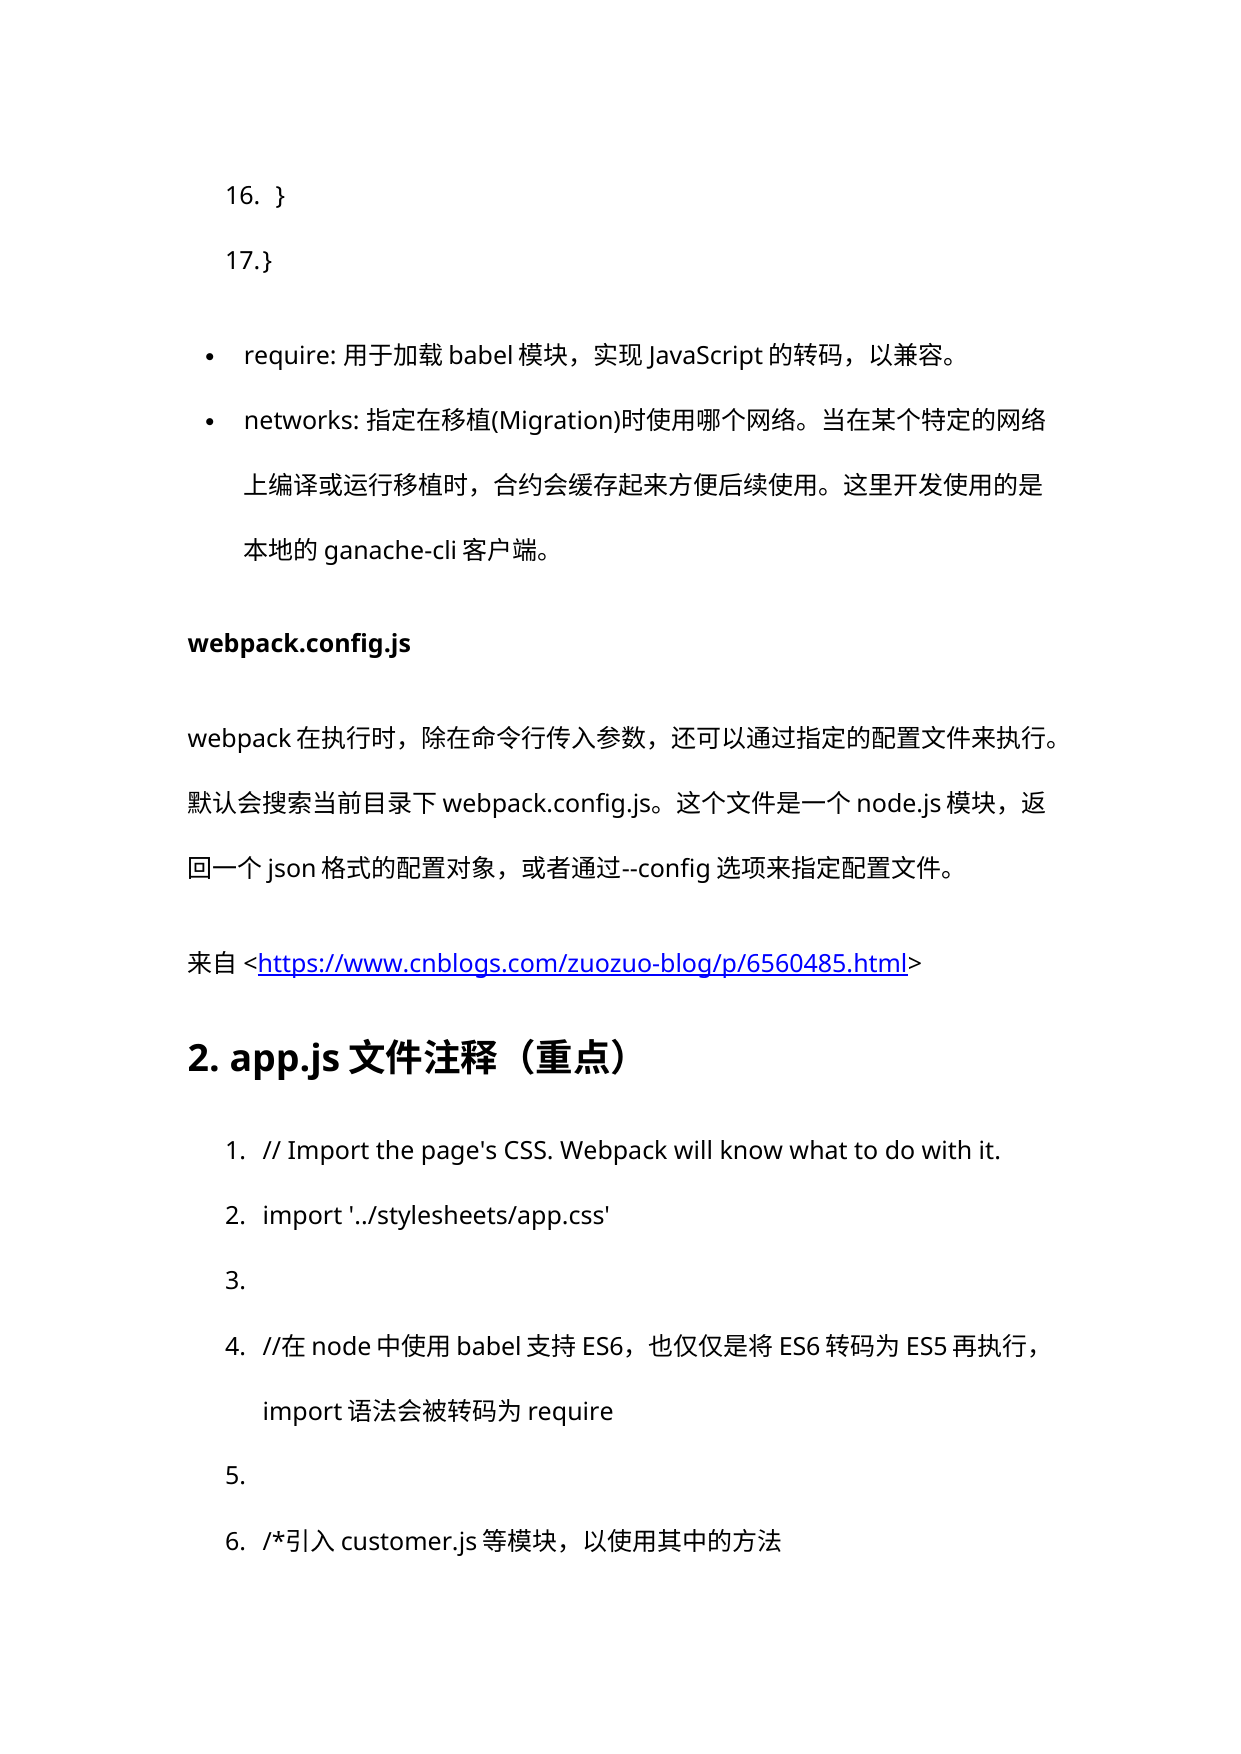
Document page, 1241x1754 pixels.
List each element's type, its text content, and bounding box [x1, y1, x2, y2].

list } [225, 227, 1053, 292]
list /*引入customer.js等模块，以使用其中的方法 [225, 1507, 1053, 1572]
text 2. app.js文件注释（重点） [187, 1023, 1053, 1088]
list require: 用于加载babel模块，实现JavaScript的转码，以兼容。 [206, 321, 1053, 386]
text webpack.config.js [187, 610, 1053, 675]
text webpack在执行时，除在命令行传入参数，还可以通过指定的配置文件来执行。默认会搜索当前目录下webpack.config.js。这个文件是一个node.js模块，返回一个json格式的配置对象，或者通过--config选项来指定配置文件。 [187, 704, 1053, 899]
list //在node中使用babel支持ES6，也仅仅是将ES6转码为ES5再执行，import语法会被转码为require [225, 1312, 1053, 1442]
text 来自 <https://www.cnblogs.com/zuozuo-blog/p/6560485.html> [187, 929, 1053, 994]
list import '../stylesheets/app.css' [225, 1182, 1053, 1247]
list networks: 指定在移植(Migration)时使用哪个网络。当在某个特定的网络上编译或运行移植时，合约会缓存起来方便后续使用。这里开发使用的是本地的ganache-cli客户端。 [206, 386, 1053, 581]
list // Import the page's CSS. Webpack will know what to do with it. [225, 1117, 1053, 1182]
list } [225, 162, 1053, 227]
